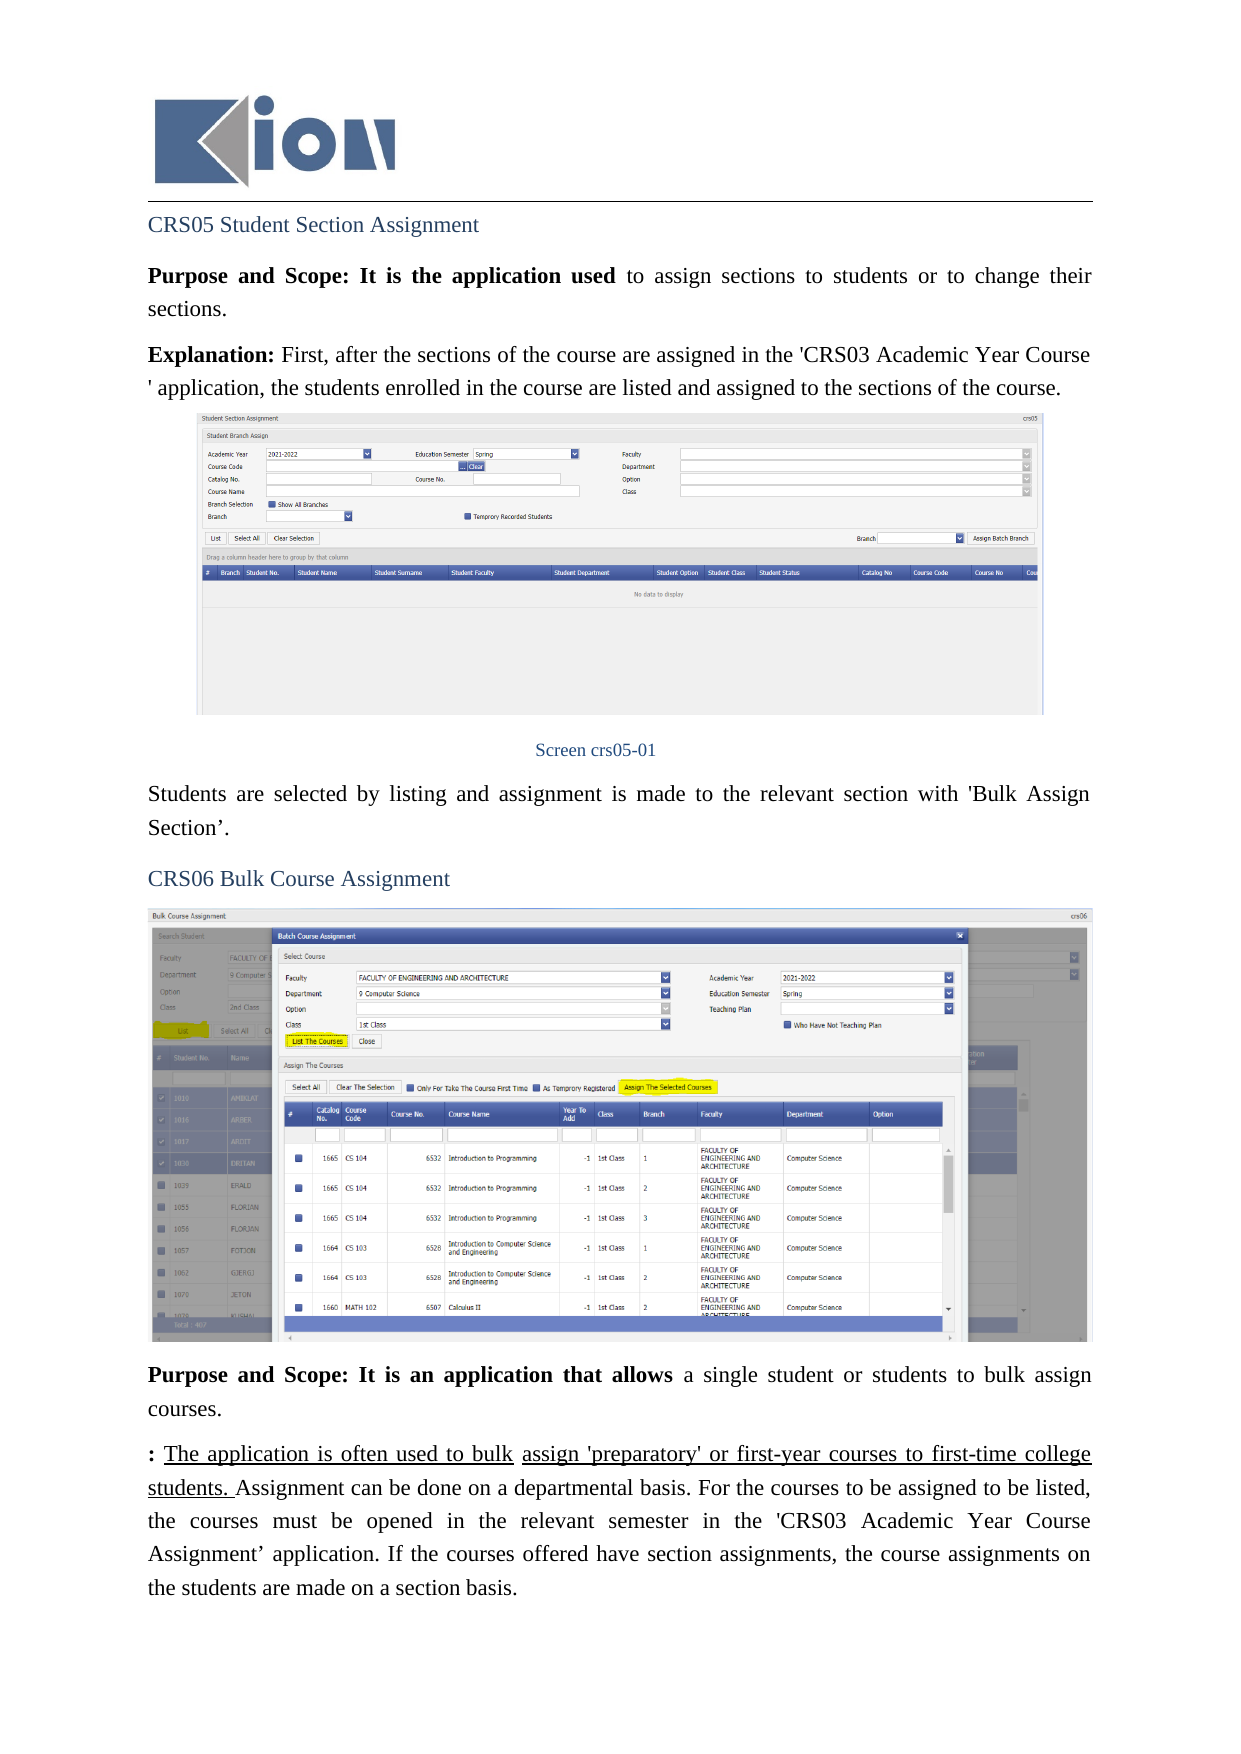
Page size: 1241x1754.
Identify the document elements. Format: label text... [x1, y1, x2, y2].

picture [147, 908, 1093, 1342]
text Purpose and Scope: It is the application used to assign sections to students or to change their sections. [148, 255, 1093, 322]
picture [147, 86, 404, 199]
text Screen crs05-01 [294, 727, 1093, 761]
text : The application is often used to bulk assign 'preparatory' or first-year courses to first-time college students. Assignment can be done on a departmental basis. For the courses to be assigned to be listed, the courses must be opened in the relevant semester in the 'CRS03 Academic Year Course Assignment’ application. If the courses offered have section assignments, the course assignments on the students are made on a section basis. [148, 1433, 1093, 1600]
picture [196, 413, 1044, 715]
text CRS05 Student Section Assignment [146, 202, 1095, 239]
text CRS06 Bulk Course Assignment [146, 856, 1095, 893]
text Explanation: First, after the sections of the course are assigned in the 'CRS03 Academic Year Course ' application, the students enrolled in the course are listed and assigned to the sections of the course. [148, 334, 1093, 401]
text Purpose and Scope: It is an application that allows a single student or students to bulk assign courses. [148, 1354, 1093, 1421]
text Students are selected by listing and assignment is made to the relevant section with 'Bulk Assign Section’. [148, 773, 1093, 840]
